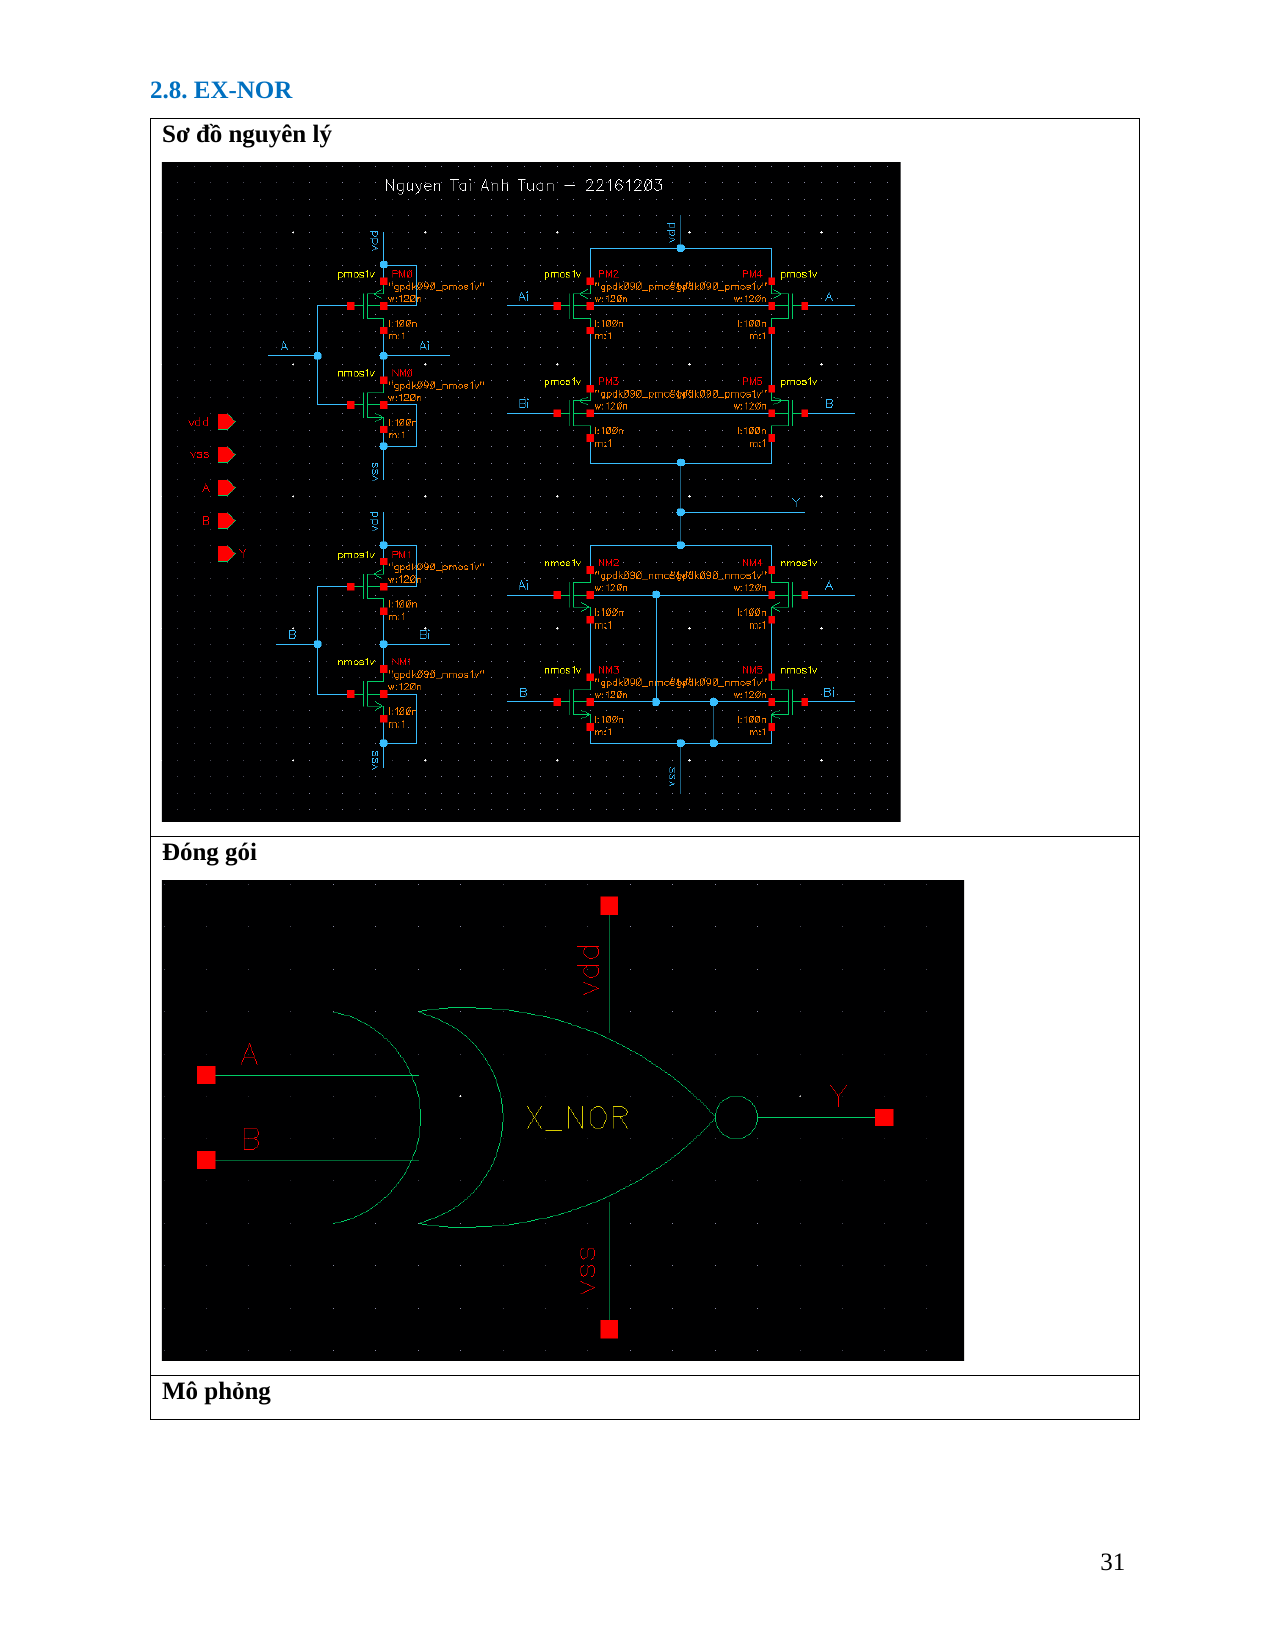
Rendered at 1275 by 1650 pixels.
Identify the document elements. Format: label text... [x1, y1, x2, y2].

table_header Sơ đồ nguyên lý [151, 119, 1139, 836]
table_cell Mô phỏng [151, 1376, 1139, 1419]
picture [161, 162, 901, 822]
subtitle 2.8. EX-NOR [150, 75, 1125, 104]
table_cell Đóng gói [151, 837, 1139, 1375]
picture [161, 880, 965, 1361]
